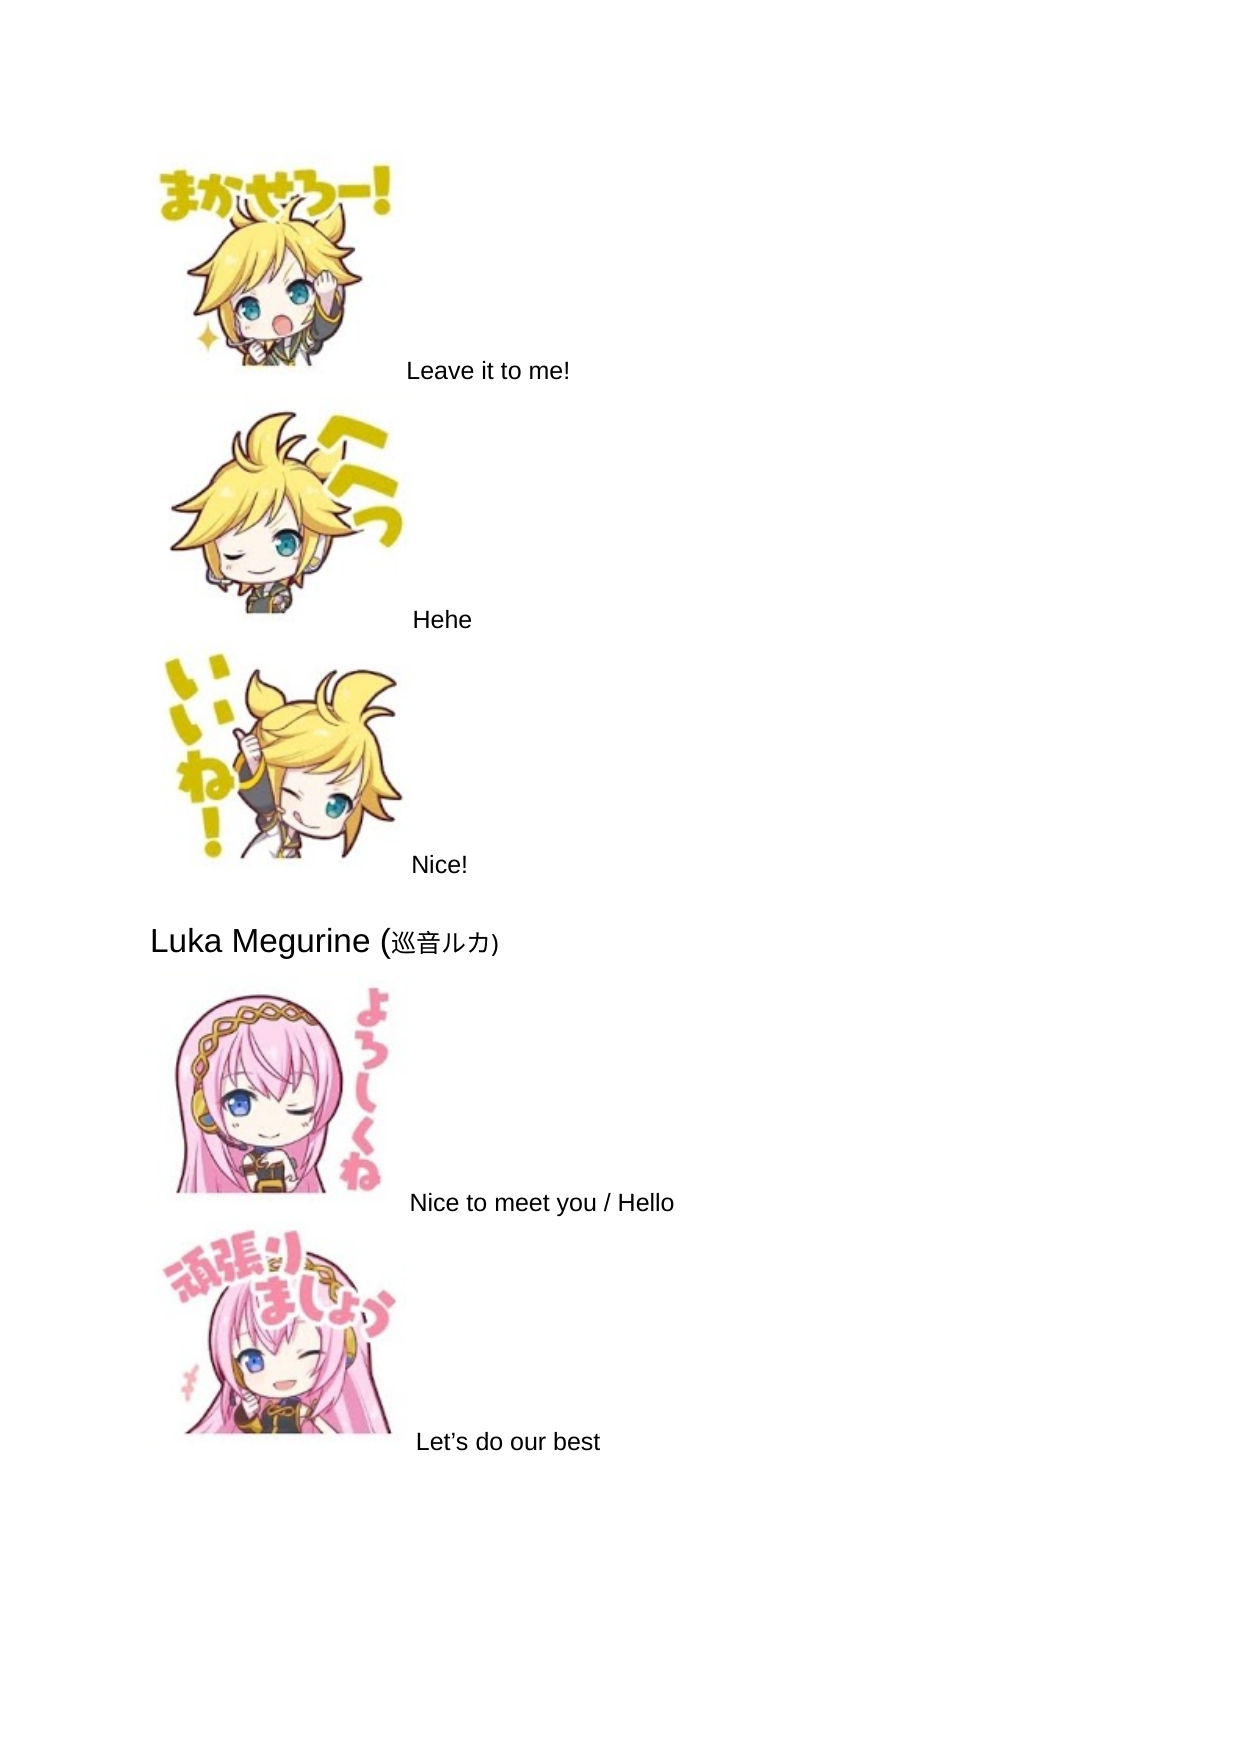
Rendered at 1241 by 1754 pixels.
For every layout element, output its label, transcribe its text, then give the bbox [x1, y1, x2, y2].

subtitle Luka Megurine (巡音ルカ) [150, 921, 1090, 959]
picture [150, 389, 413, 629]
picture [150, 150, 407, 380]
picture [150, 1220, 416, 1451]
picture [150, 972, 410, 1212]
picture [150, 637, 411, 874]
